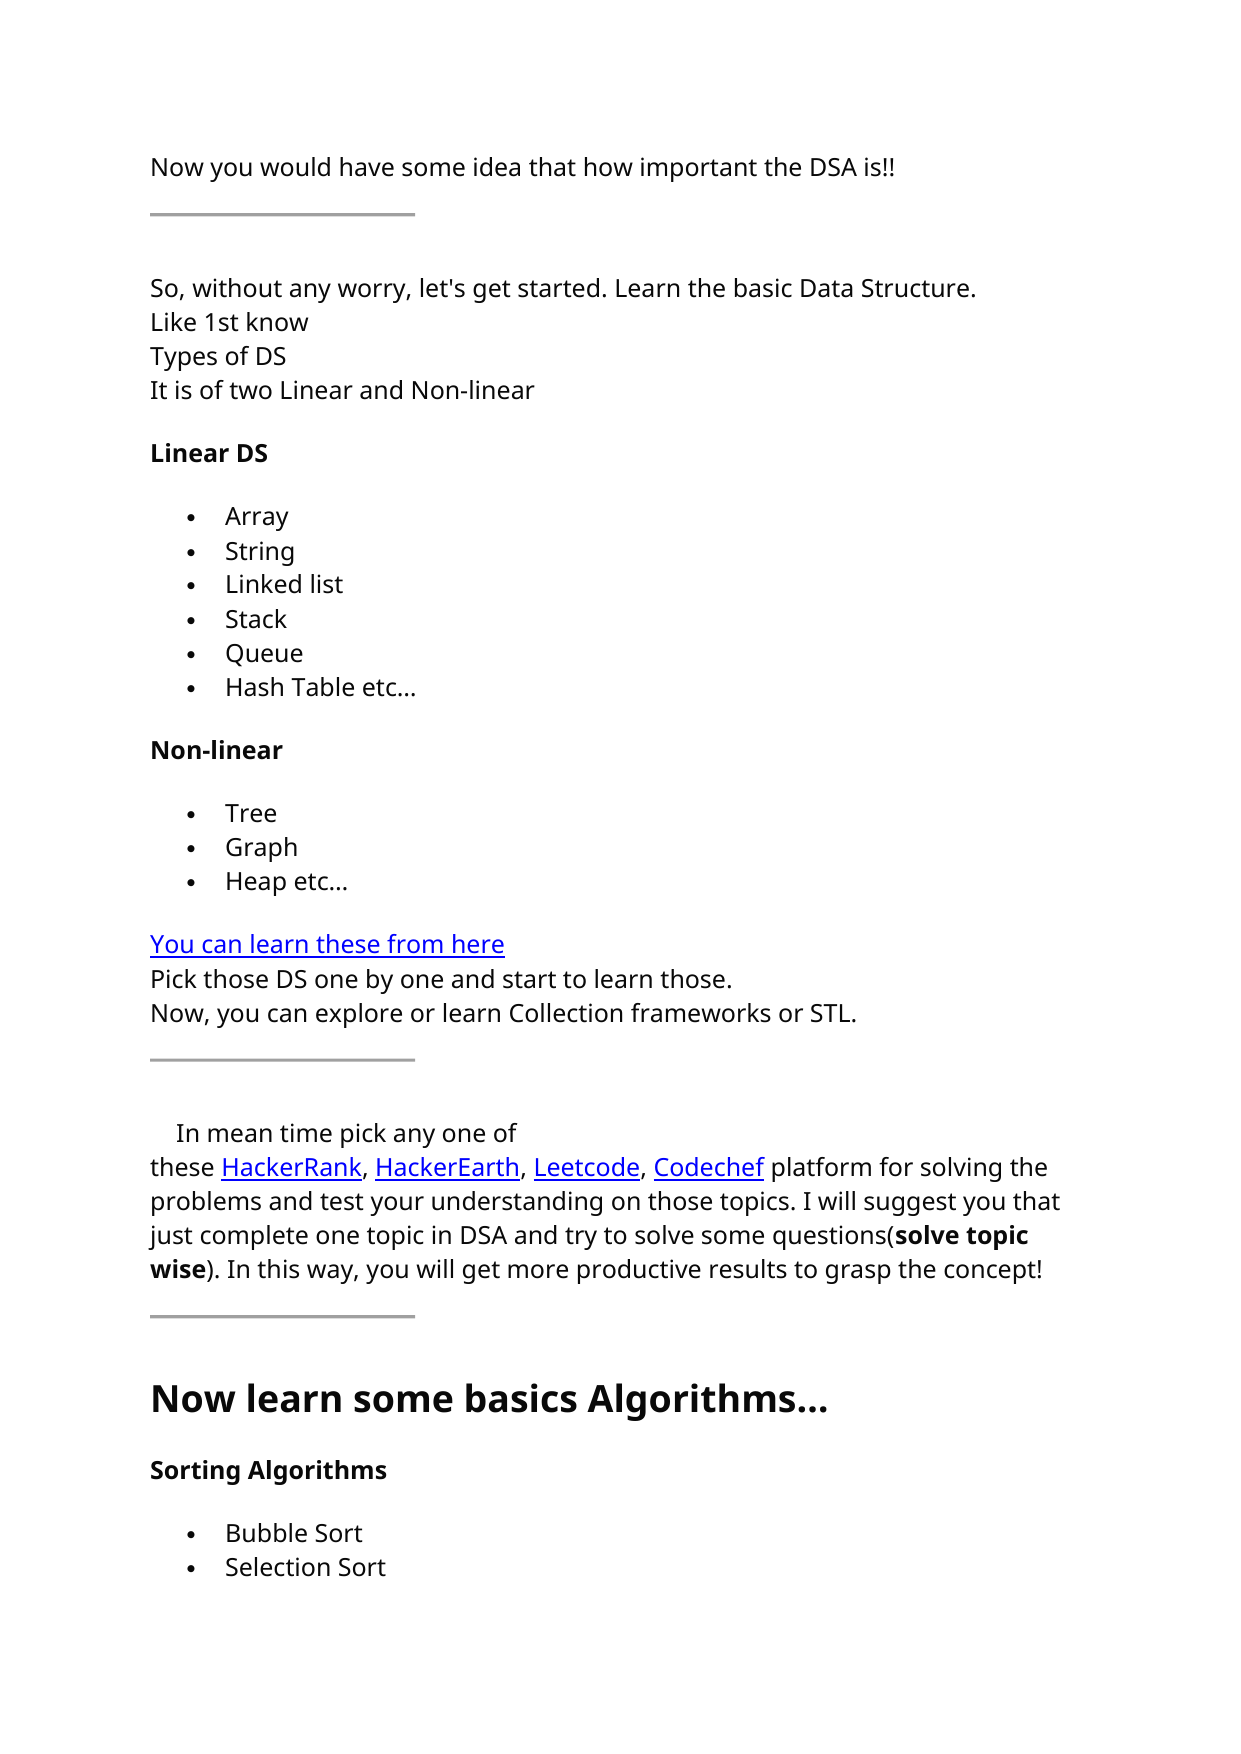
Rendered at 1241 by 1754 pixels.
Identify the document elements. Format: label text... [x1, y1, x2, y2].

list Tree [187, 796, 1090, 830]
text Now you would have some idea that how important the DSA is!! [150, 150, 1090, 184]
text Linear DS [150, 436, 1090, 470]
text So, without any worry, let's get started. Learn the basic Data Structure. Like 1st know Types of DS It is of two Linear and Non-linear [150, 270, 1090, 407]
list Hash Table etc… [187, 669, 1090, 703]
list Stack [187, 601, 1090, 635]
list Bubble Sort [187, 1516, 1090, 1550]
list Heap etc… [187, 864, 1090, 898]
list Selection Sort [187, 1550, 1090, 1584]
text Now learn some basics Algorithms… [150, 1372, 1090, 1423]
list Queue [187, 635, 1090, 669]
list String [187, 533, 1090, 567]
text You can learn these from here Pick those DS one by one and start to learn those. Now, you can explore or learn Collection frameworks or STL. [150, 927, 1090, 1029]
list Graph [187, 830, 1090, 864]
list Array [187, 499, 1090, 533]
text Sorting Algorithms [150, 1453, 1090, 1487]
list Linked list [187, 567, 1090, 601]
text Non-linear [150, 733, 1090, 767]
text 🎯 In mean time pick any one of these HackerRank, HackerEarth, Leetcode, Codechef platform for solving the problems and test your understanding on those topics. I will suggest you that just complete one topic in DSA and try to solve some questions(solve topic wise). In this way, you will get more productive results to grasp the concept! [150, 1116, 1090, 1286]
